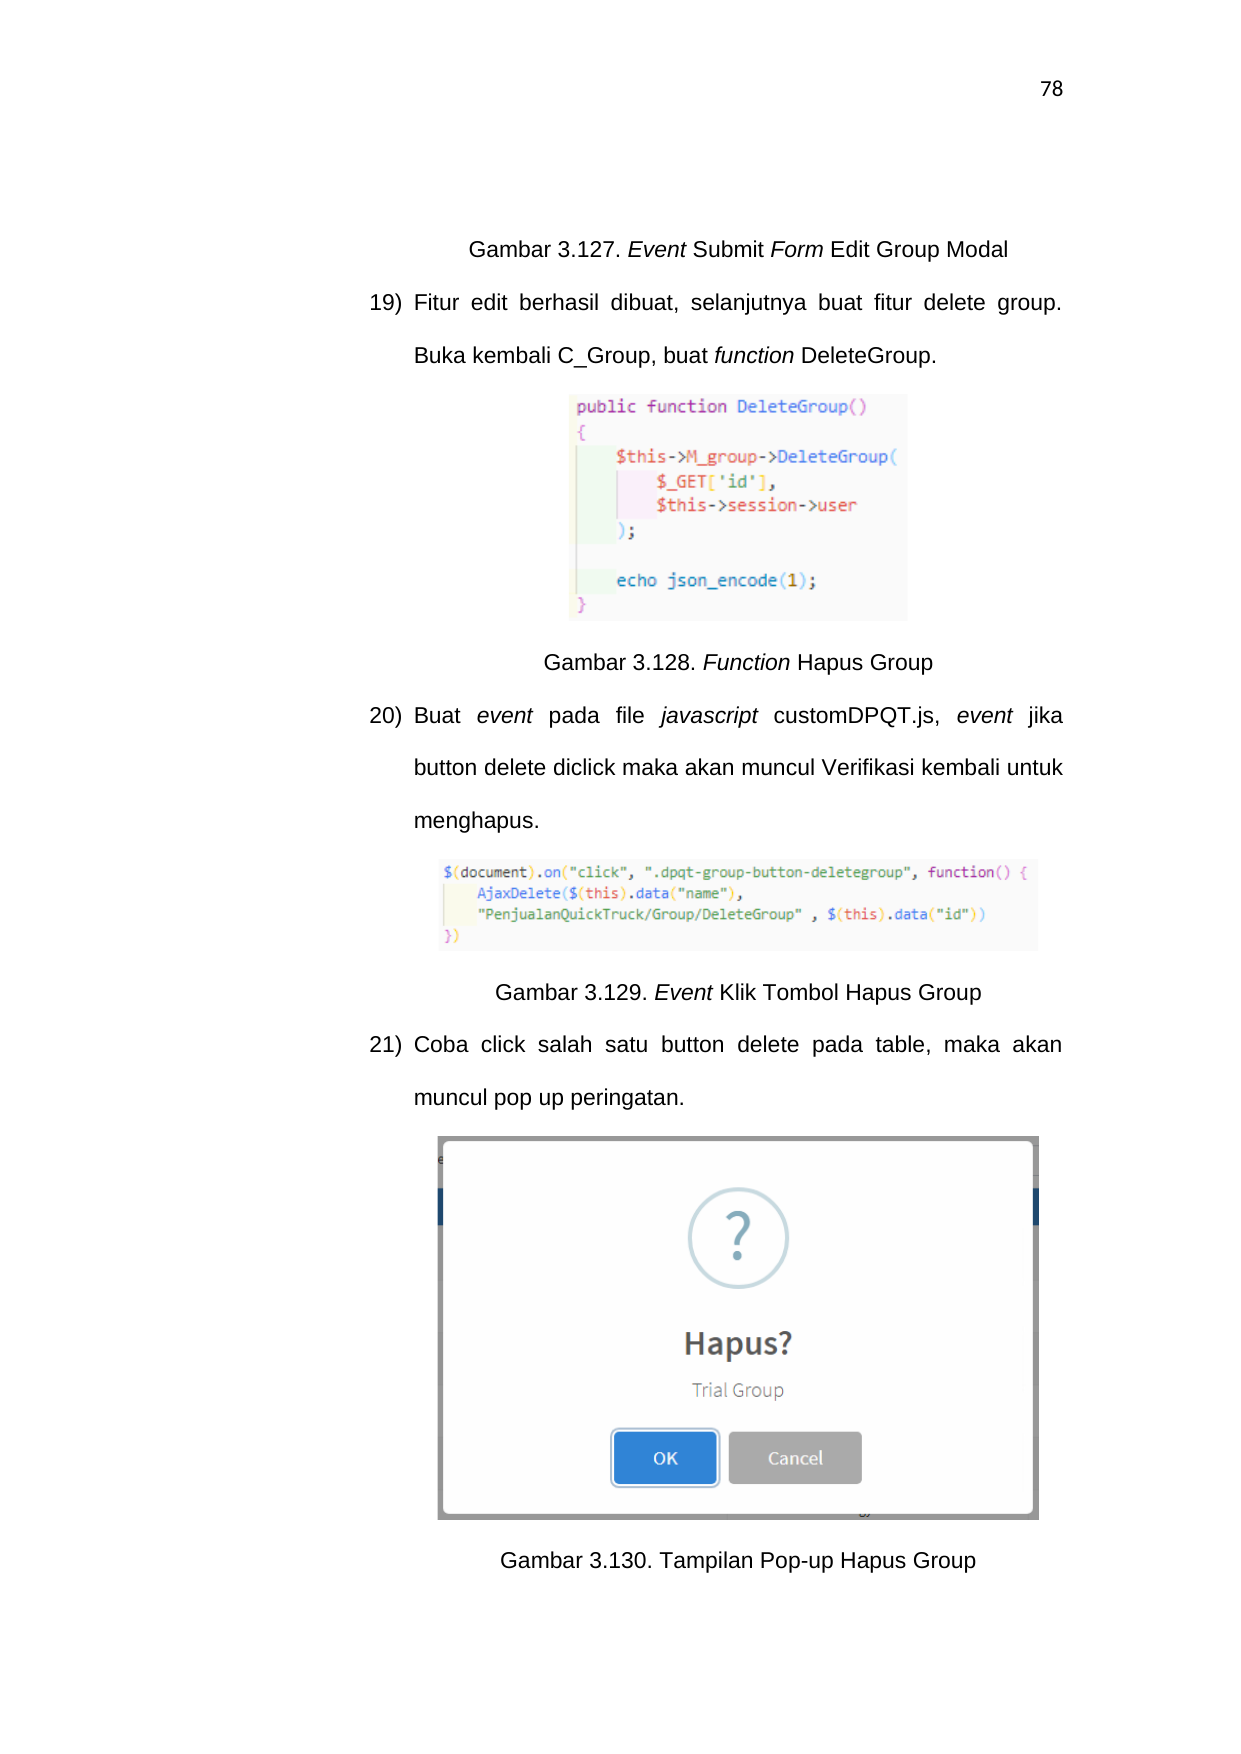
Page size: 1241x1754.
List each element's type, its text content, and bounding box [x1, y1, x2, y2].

list Coba click salah satu button delete pada table, maka akan muncul pop up peringatan. [369, 1031, 1063, 1111]
list Gambar 3.129. Event Klik Tombol Hapus Group [413, 979, 1063, 1005]
list Gambar 3.128. Function Hapus Group [413, 649, 1063, 675]
picture [438, 859, 1039, 951]
list Gambar 3.127. Event Submit Form Edit Group Modal [413, 236, 1063, 263]
picture [437, 1136, 1039, 1520]
picture [568, 394, 908, 621]
list Gambar 3.130. Tampilan Pop-up Hapus Group [413, 1547, 1063, 1574]
list Buat event pada file javascript customDPQT.js, event jika button delete diclick maka akan muncul Verifikasi kembali untuk menghapus. [369, 702, 1063, 833]
list Fitur edit berhasil dibuat, selanjutnya buat fitur delete group. Buka kembali C_Group, buat function DeleteGroup. [369, 289, 1063, 368]
